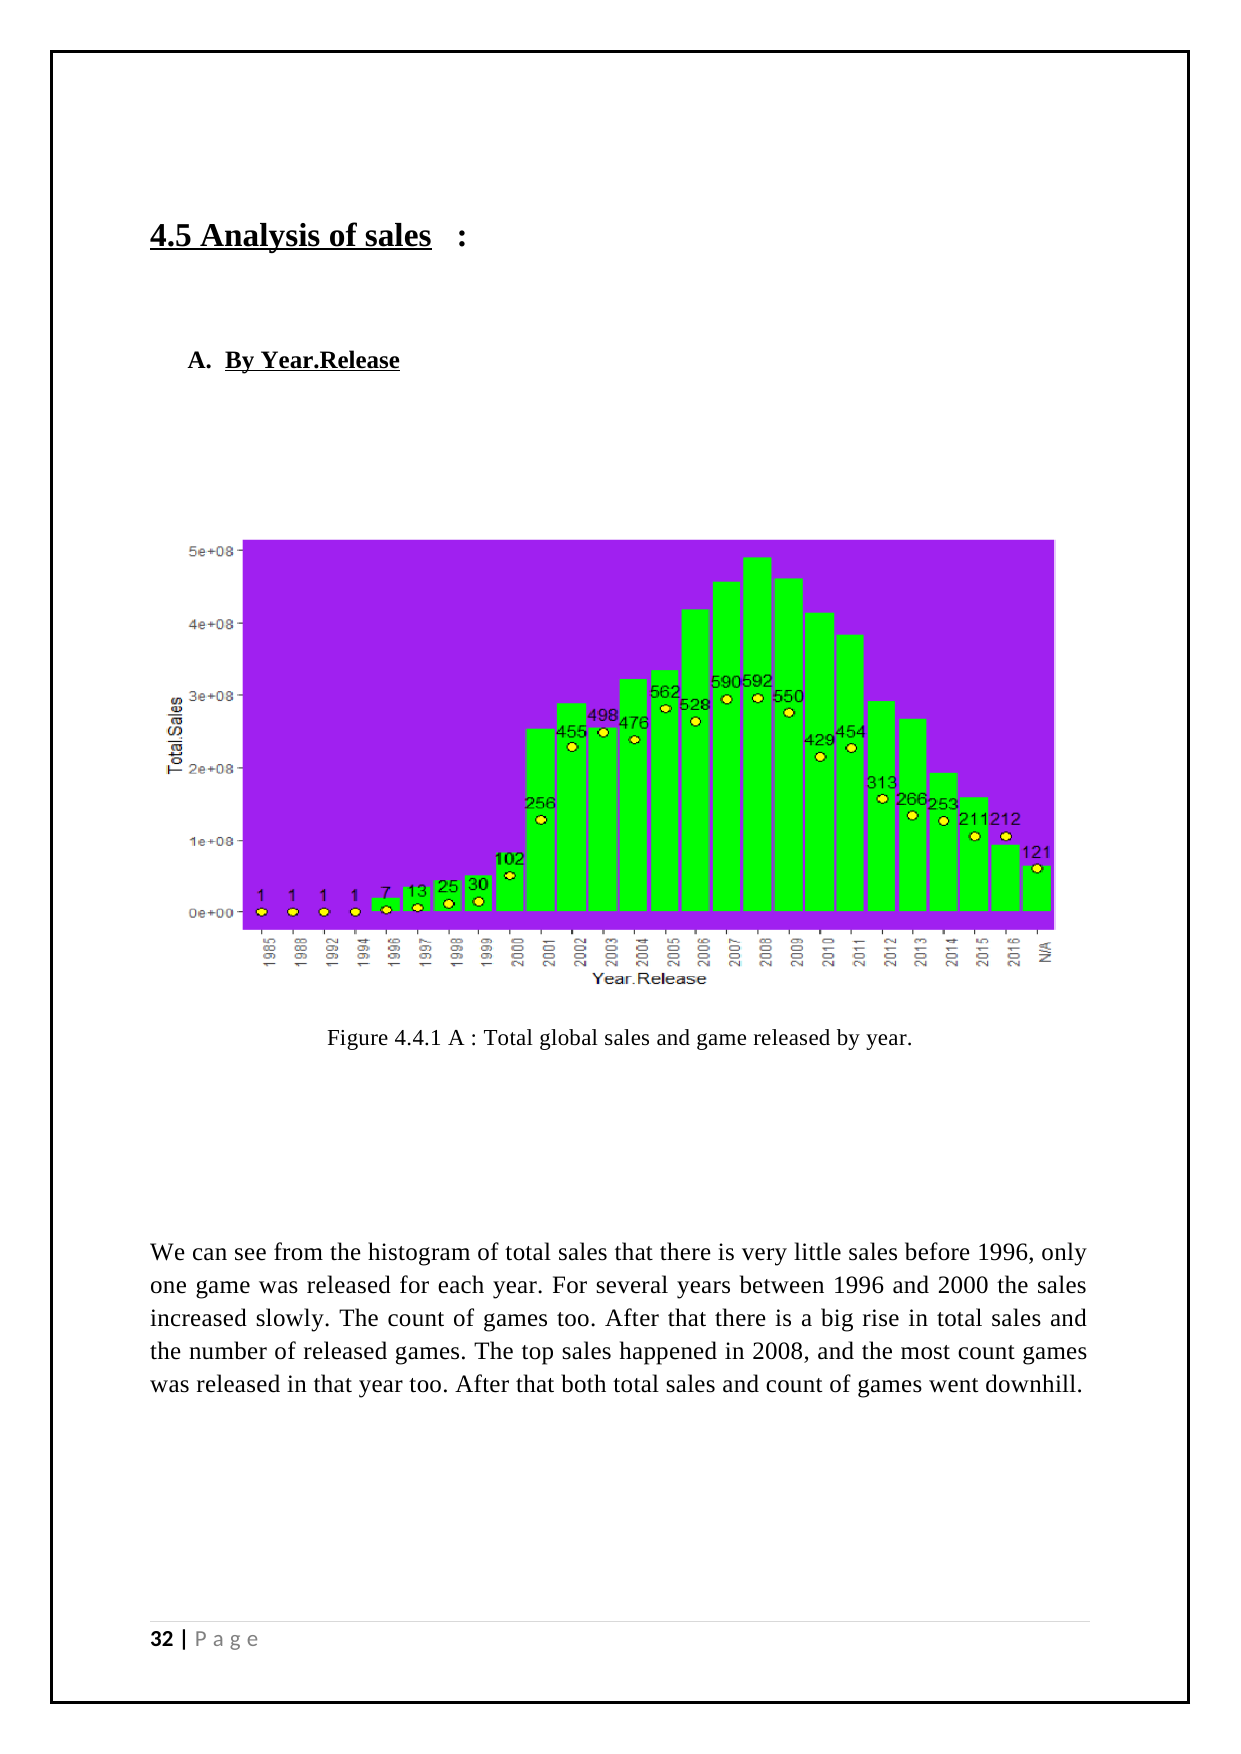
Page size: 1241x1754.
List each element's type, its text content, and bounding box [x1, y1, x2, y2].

text Figure 4.4.1 A : Total global sales and game released by year. [150, 1024, 1090, 1051]
text 4.5 Analysis of sales : [150, 215, 1090, 253]
picture [150, 528, 1091, 1000]
list By Year.Release [187, 345, 1090, 373]
text We can see from the histogram of total sales that there is very little sales before 1996, only one game was released for each year. For several years between 1996 and 2000 the sales increased slowly. The count of games too. After that there is a big rise in total sales and the number of released games. The top sales happened in 2008, and the most count games was released in that year too. After that both total sales and count of games went downhill. [150, 1365, 1090, 1398]
